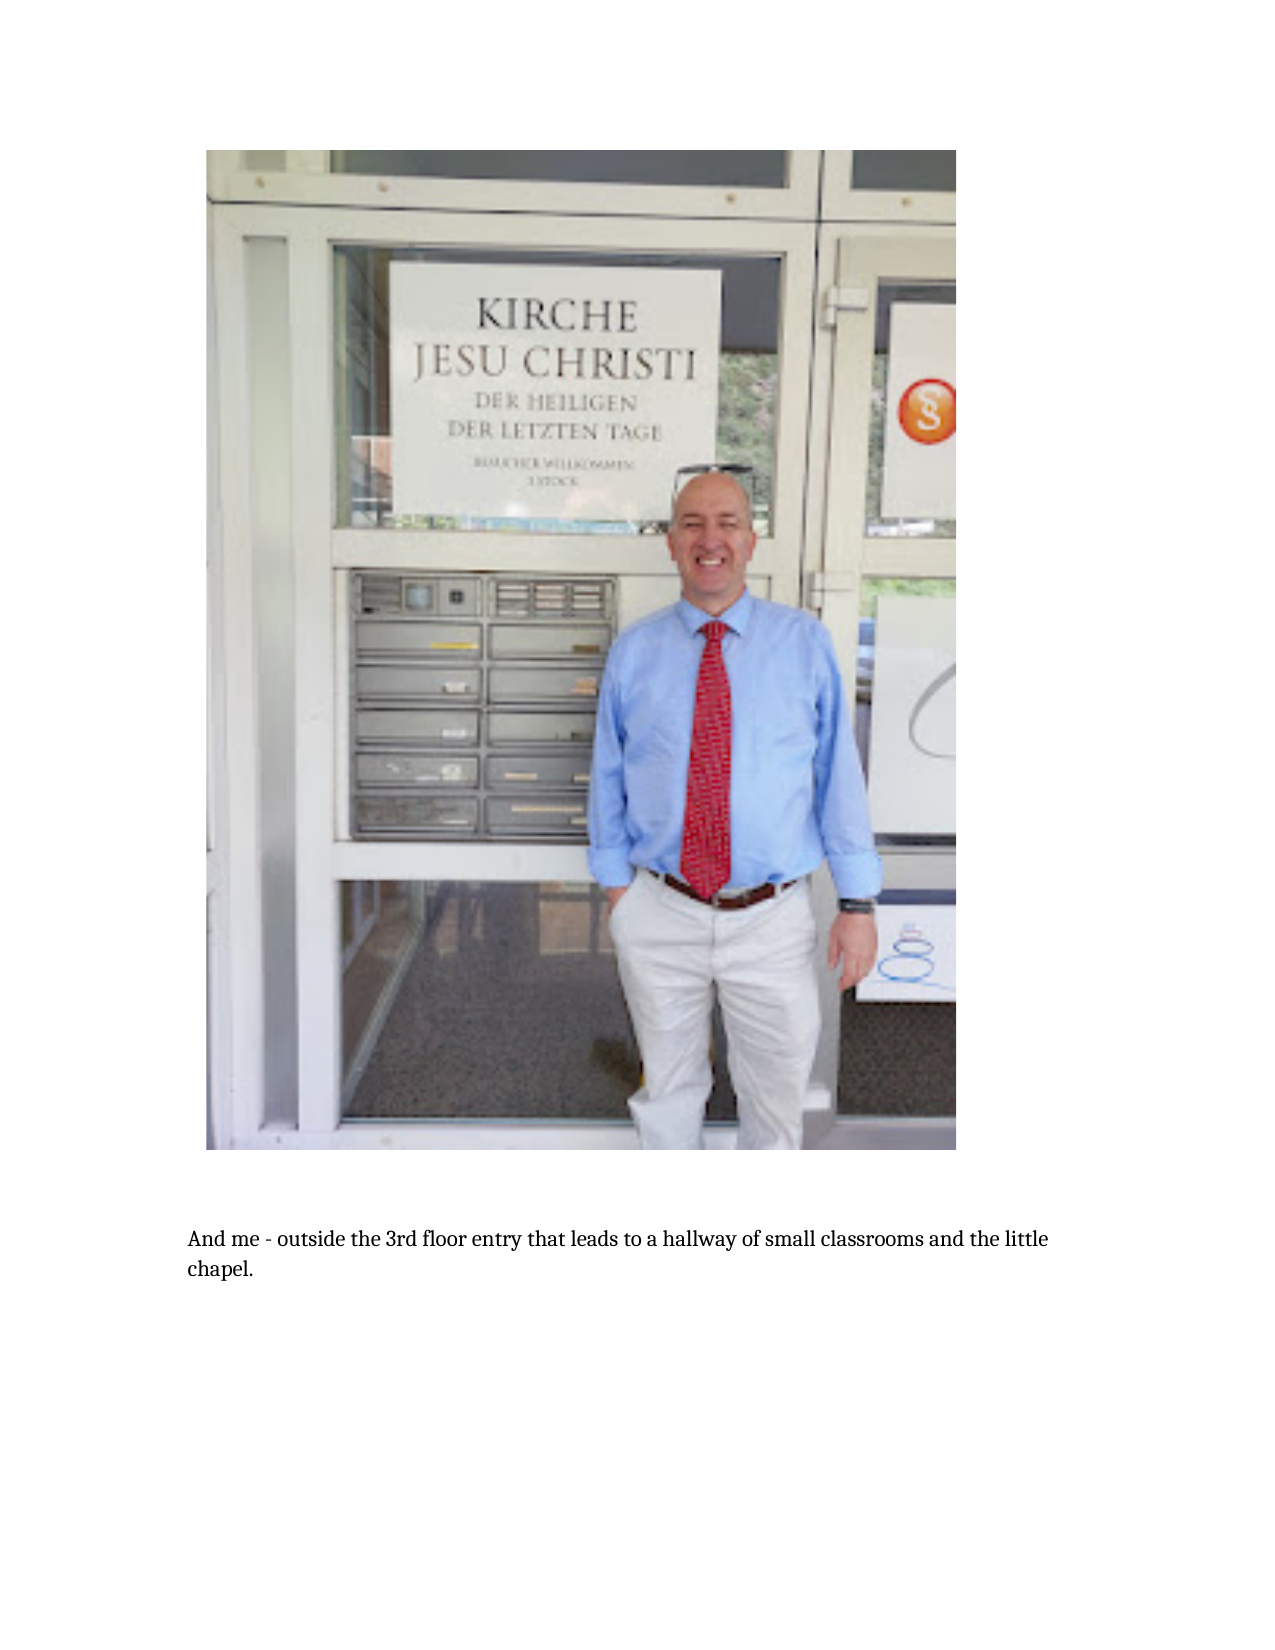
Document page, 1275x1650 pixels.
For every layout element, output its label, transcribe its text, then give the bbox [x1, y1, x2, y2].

text And me - outside the 3rd floor entry that leads to a hallway of small classrooms and the little chapel. [187, 1226, 1087, 1282]
picture [206, 150, 957, 1150]
